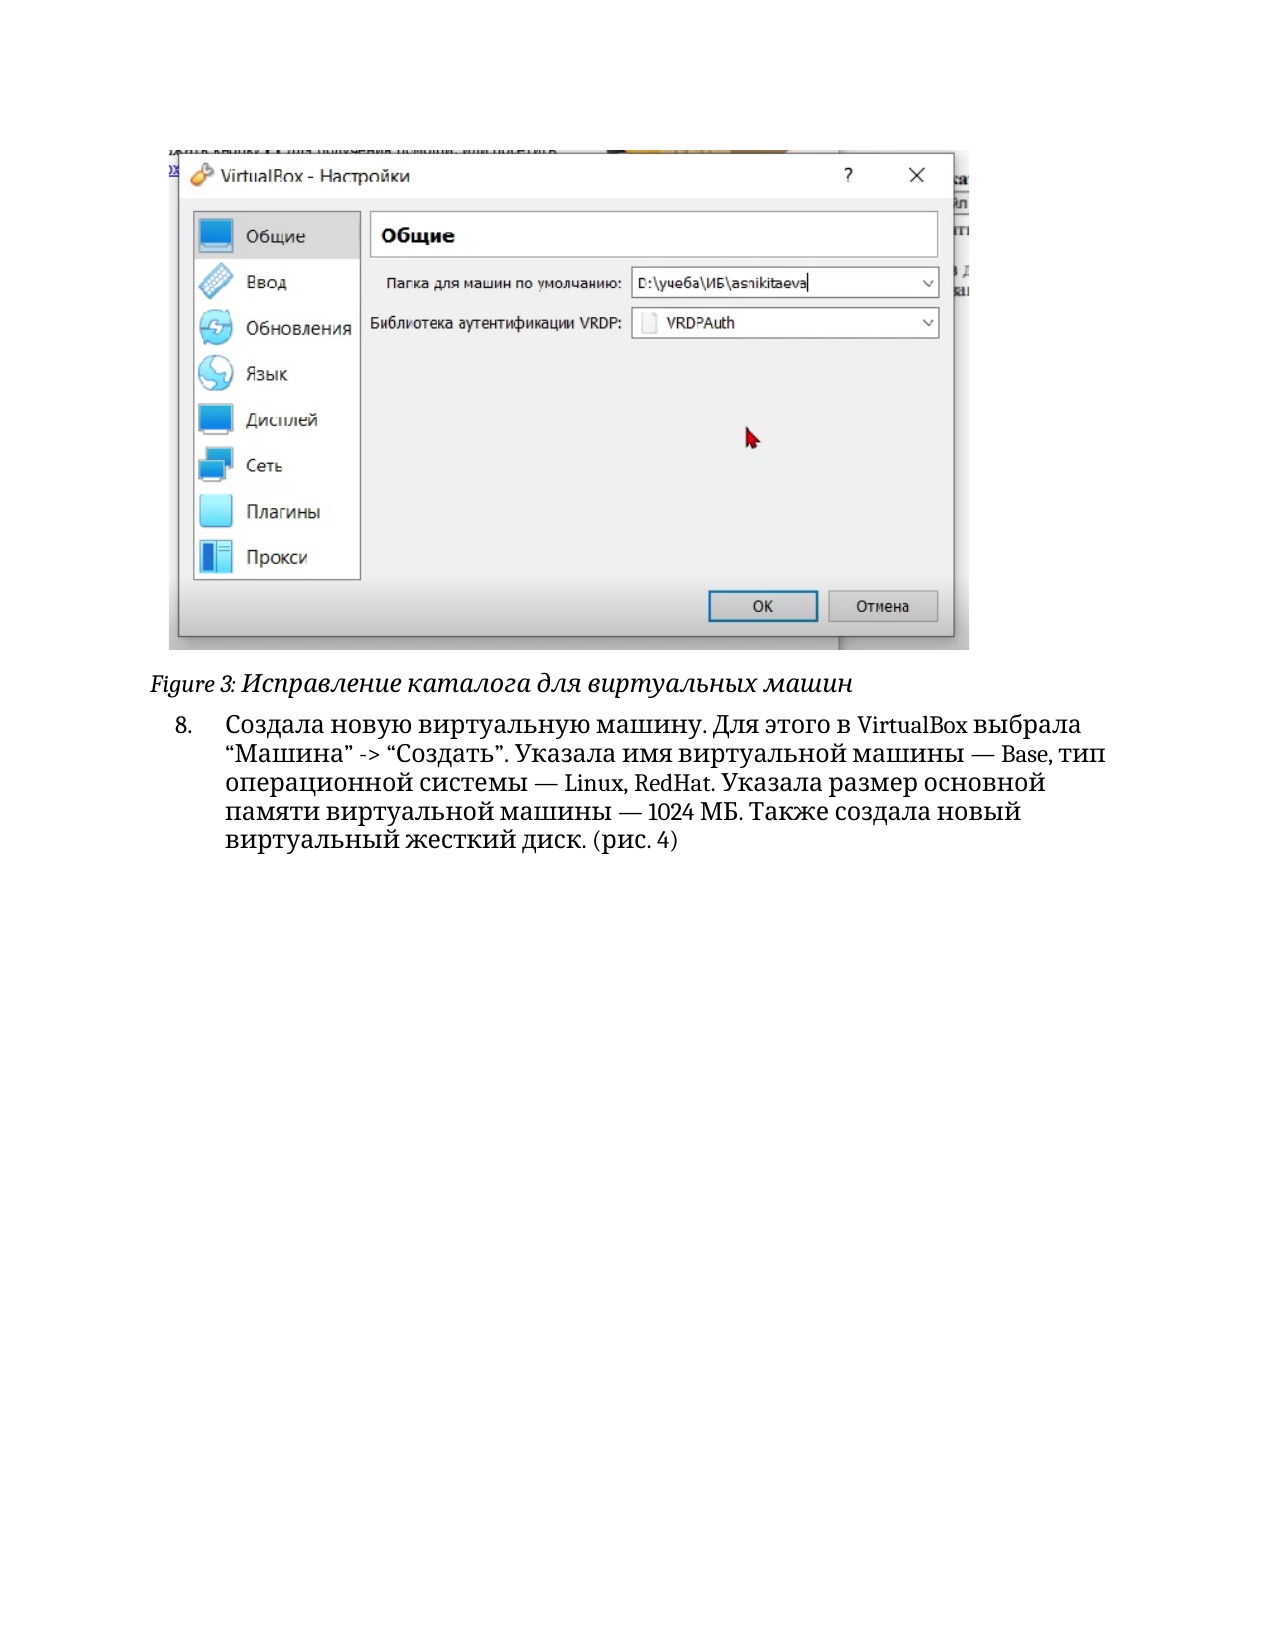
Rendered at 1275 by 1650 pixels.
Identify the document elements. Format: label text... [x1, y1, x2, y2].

text Figure 3: Исправление каталога для виртуальных машин [150, 670, 1125, 699]
picture [168, 150, 970, 650]
list Создала новую виртуальную машину. Для этого в VirtualBox выбрала “Машина” -> “Создать”. Указала имя виртуальной машины — Base, тип операционной системы — Linux, RedHat. Указала размер основной памяти виртуальной машины — 1024 МБ. Также создала новый виртуальный жесткий диск. (рис. 4) [175, 711, 1125, 855]
